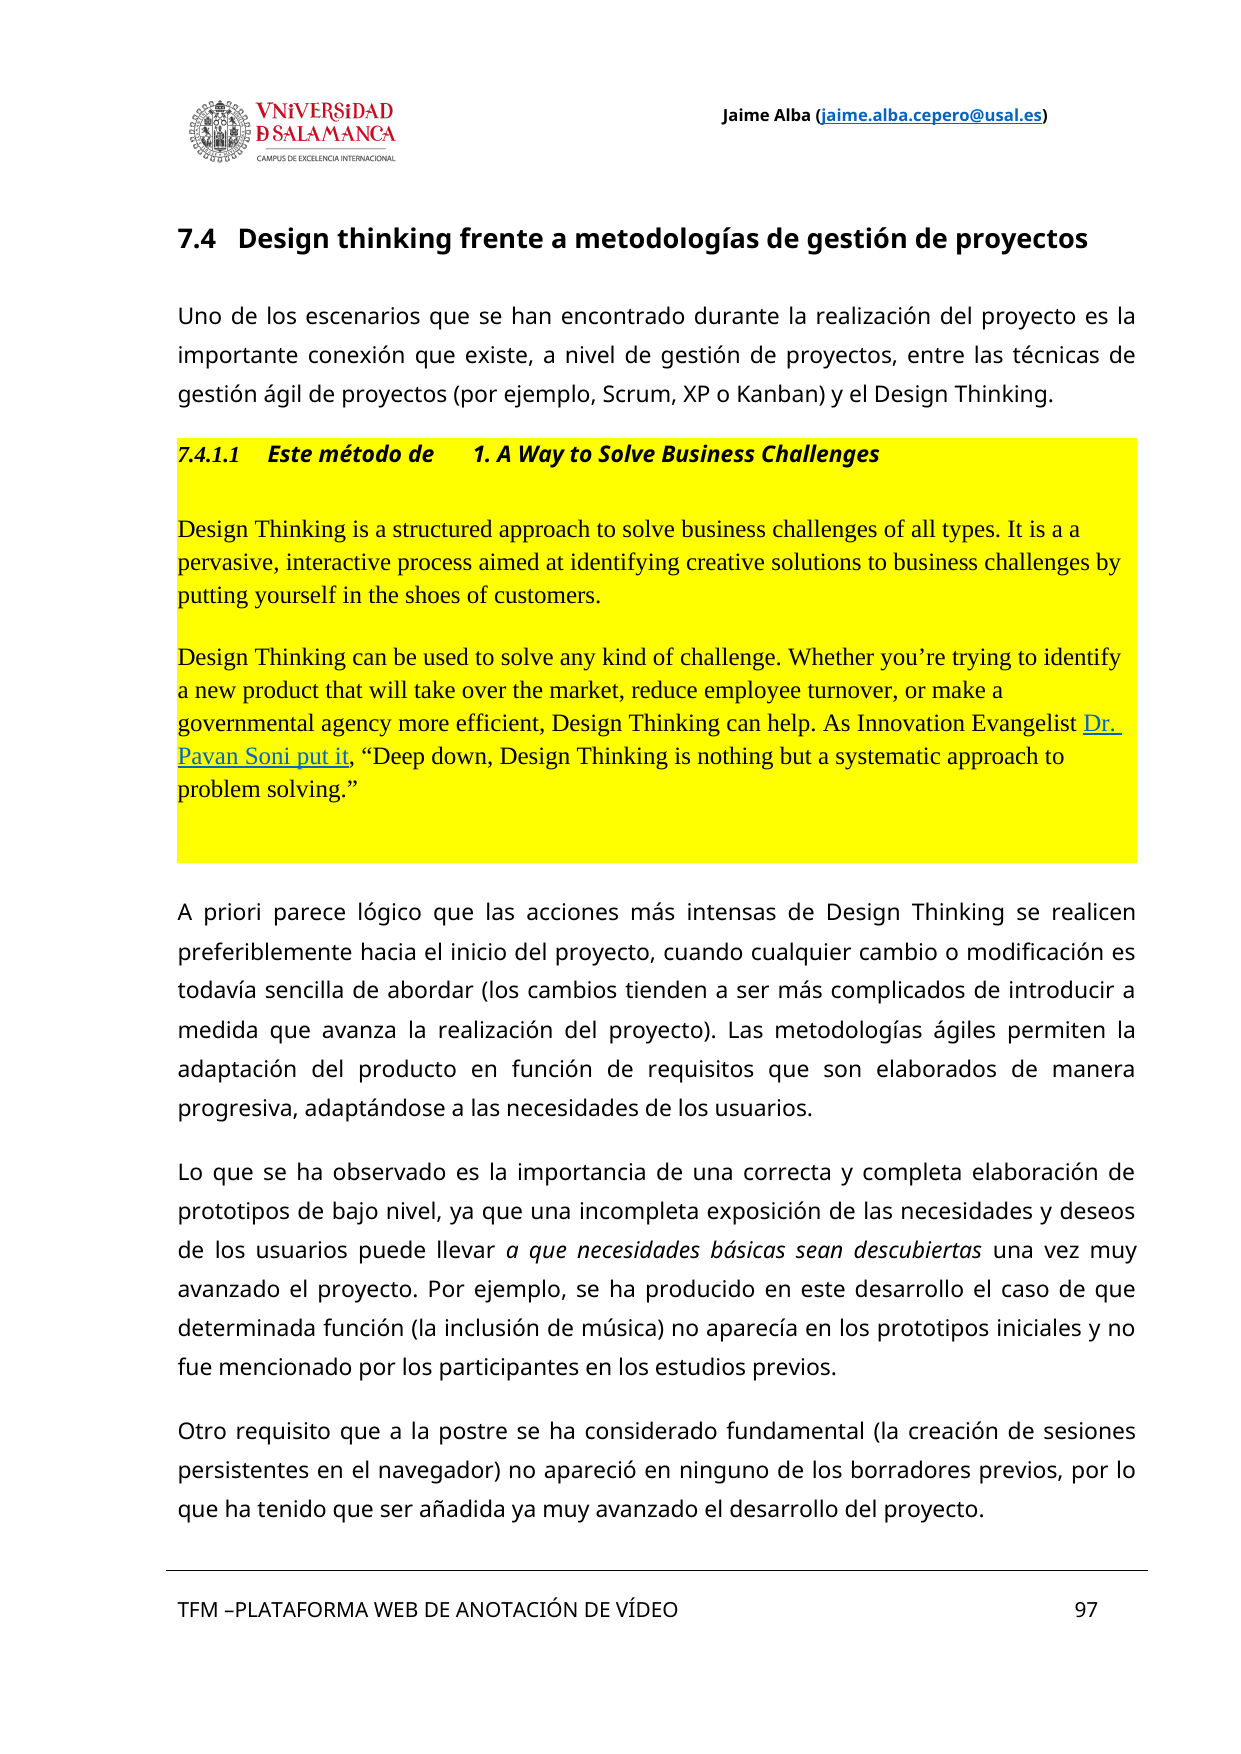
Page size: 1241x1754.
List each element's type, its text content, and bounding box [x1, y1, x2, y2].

text Design Thinking can be used to solve any kind of challenge. Whether you’re trying to identify a new product that will take over the market, reduce employee turnover, or make a governmental agency more efficient, Design Thinking can help. As Innovation Evangelist Dr. Pavan Soni put it, “Deep down, Design Thinking is nothing but a systematic approach to problem solving.” [177, 642, 1137, 803]
picture [188, 99, 397, 163]
text Design Thinking is a structured approach to solve business challenges of all types. It is a a pervasive, interactive process aimed at identifying creative solutions to business challenges by putting yourself in the shoes of customers. [177, 514, 1137, 609]
text Otro requisito que a la postre se ha considerado fundamental (la creación de sesiones persistentes en el navegador) no apareció en ninguno de los borradores previos, por lo que ha tenido que ser añadida ya muy avanzado el desarrollo del proyecto. [177, 1415, 1137, 1524]
text A priori parece lógico que las acciones más intensas de Design Thinking se realicen preferiblemente hacia el inicio del proyecto, cuando cualquier cambio o modificación es todavía sencilla de abordar (los cambios tienden a ser más complicados de introducir a medida que avanza la realización del proyecto). Las metodologías ágiles permiten la adaptación del producto en función de requisitos que son elaborados de manera progresiva, adaptándose a las necesidades de los usuarios. [177, 896, 1137, 1123]
subtitle Este método de 1. A Way to Solve Business Challenges [177, 438, 1137, 469]
text Lo que se ha observado es la importancia de una correcta y completa elaboración de prototipos de bajo nivel, ya que una incompleta exposición de las necesidades y deseos de los usuarios puede llevar a que necesidades básicas sean descubiertas una vez muy avanzado el proyecto. Por ejemplo, se ha producido en este desarrollo el caso de que determinada función (la inclusión de música) no aparecía en los prototipos iniciales y no fue mencionado por los participantes en los estudios previos. [177, 1156, 1137, 1382]
text Uno de los escenarios que se han encontrado durante la realización del proyecto es la importante conexión que existe, a nivel de gestión de proyectos, entre las técnicas de gestión ágil de proyectos (por ejemplo, Scrum, XP o Kanban) y el Design Thinking. [177, 300, 1137, 409]
subtitle Design thinking frente a metodologías de gestión de proyectos [177, 219, 1137, 256]
